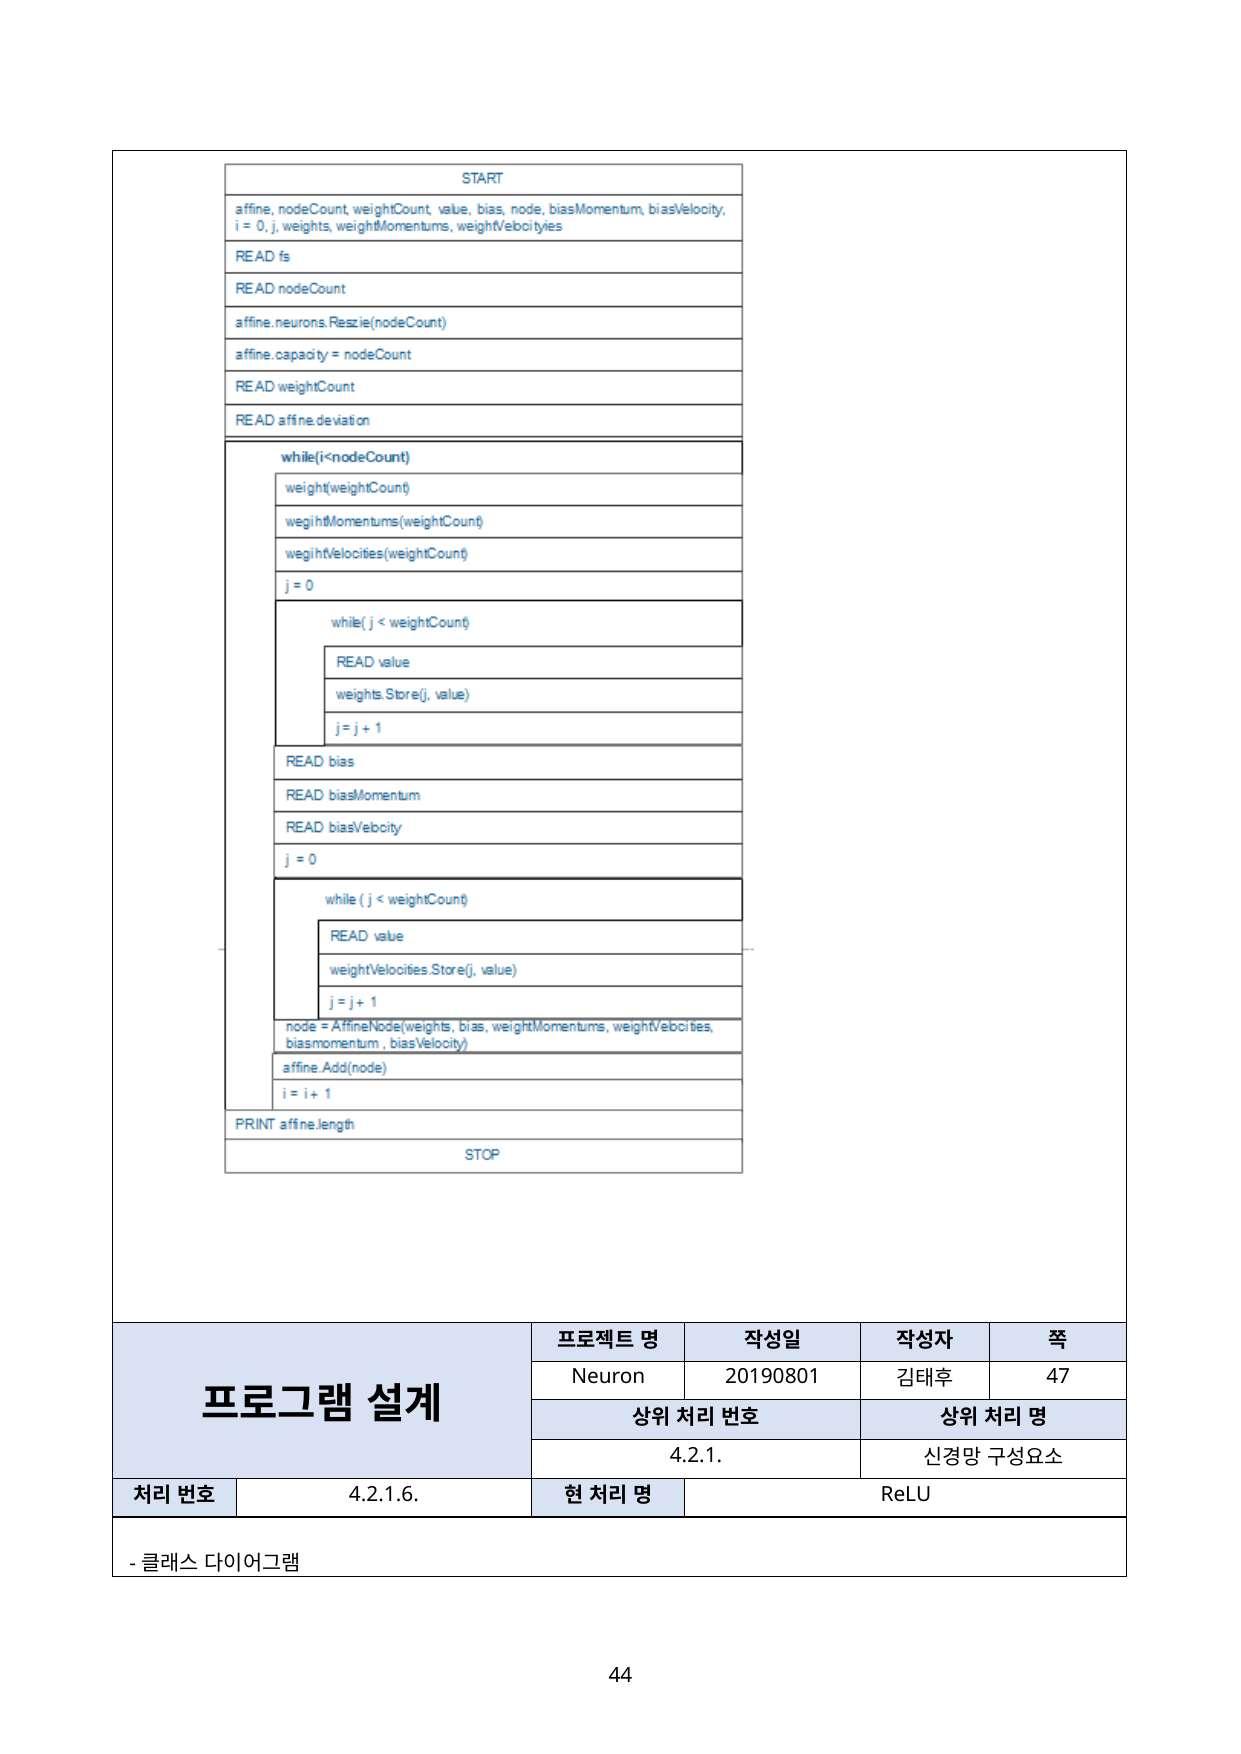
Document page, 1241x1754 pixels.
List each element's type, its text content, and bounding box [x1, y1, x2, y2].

table_cell 작성일 [685, 1323, 860, 1361]
table_cell 현 처리 명 [532, 1479, 684, 1516]
table_cell 20190801 [685, 1362, 860, 1399]
table_cell Load [113, 151, 1126, 1322]
table_cell 김태후 [861, 1362, 989, 1399]
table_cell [113, 1518, 1126, 1576]
table_cell 상위 처리 명 [861, 1400, 1126, 1439]
table_cell Neuron [532, 1362, 684, 1399]
table_cell 처리 번호 [113, 1479, 236, 1516]
picture [217, 151, 754, 1180]
table_cell 프로그램 설계 [113, 1323, 531, 1478]
table_cell 작성자 [861, 1323, 989, 1361]
table_cell ReLU [685, 1479, 1126, 1516]
table_cell 47 [990, 1362, 1126, 1399]
table_cell 쪽 [990, 1323, 1126, 1361]
table_cell 프로젝트 명 [532, 1323, 684, 1361]
table_cell 4.2.1. [532, 1440, 860, 1478]
table_cell 4.2.1.6. [237, 1479, 531, 1516]
table_cell 상위 처리 번호 [532, 1400, 860, 1439]
table_cell 신경망 구성요소 [861, 1440, 1126, 1478]
